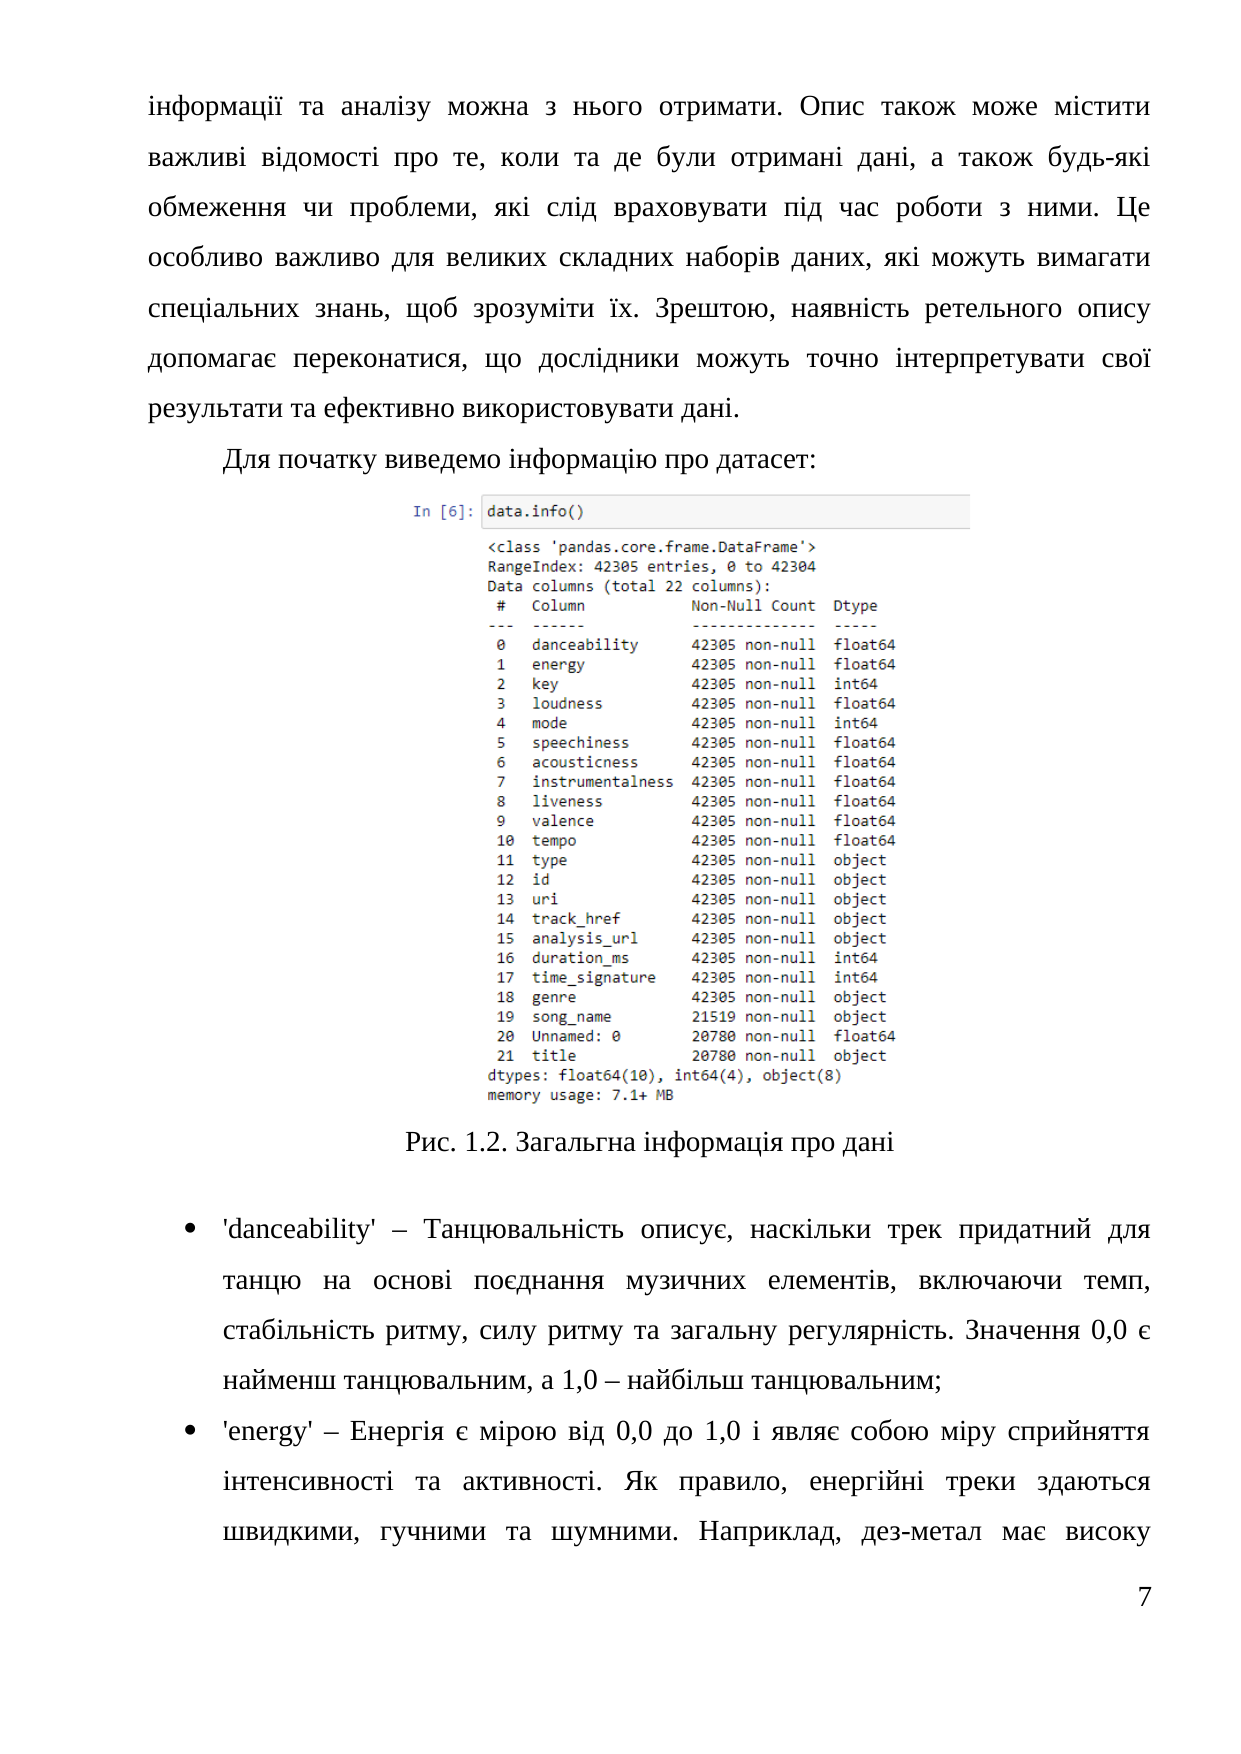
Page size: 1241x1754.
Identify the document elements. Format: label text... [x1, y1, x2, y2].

text Рис. 1.2. Загальгна інформація про дані [148, 1124, 1152, 1157]
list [185, 1413, 1152, 1547]
picture [403, 491, 971, 1107]
text Для початку виведемо інформацію про датасет: [148, 441, 1152, 474]
list 'danceability' – Танцювальність описує, наскільки трек придатний для танцю на основі поєднання музичних елементів, включаючи темп, стабільність ритму, силу ритму та загальну регулярність. Значення 0,0 є найменш танцювальним, а 1,0 – найбільш танцювальним; [185, 1211, 1152, 1396]
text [148, 88, 1152, 424]
